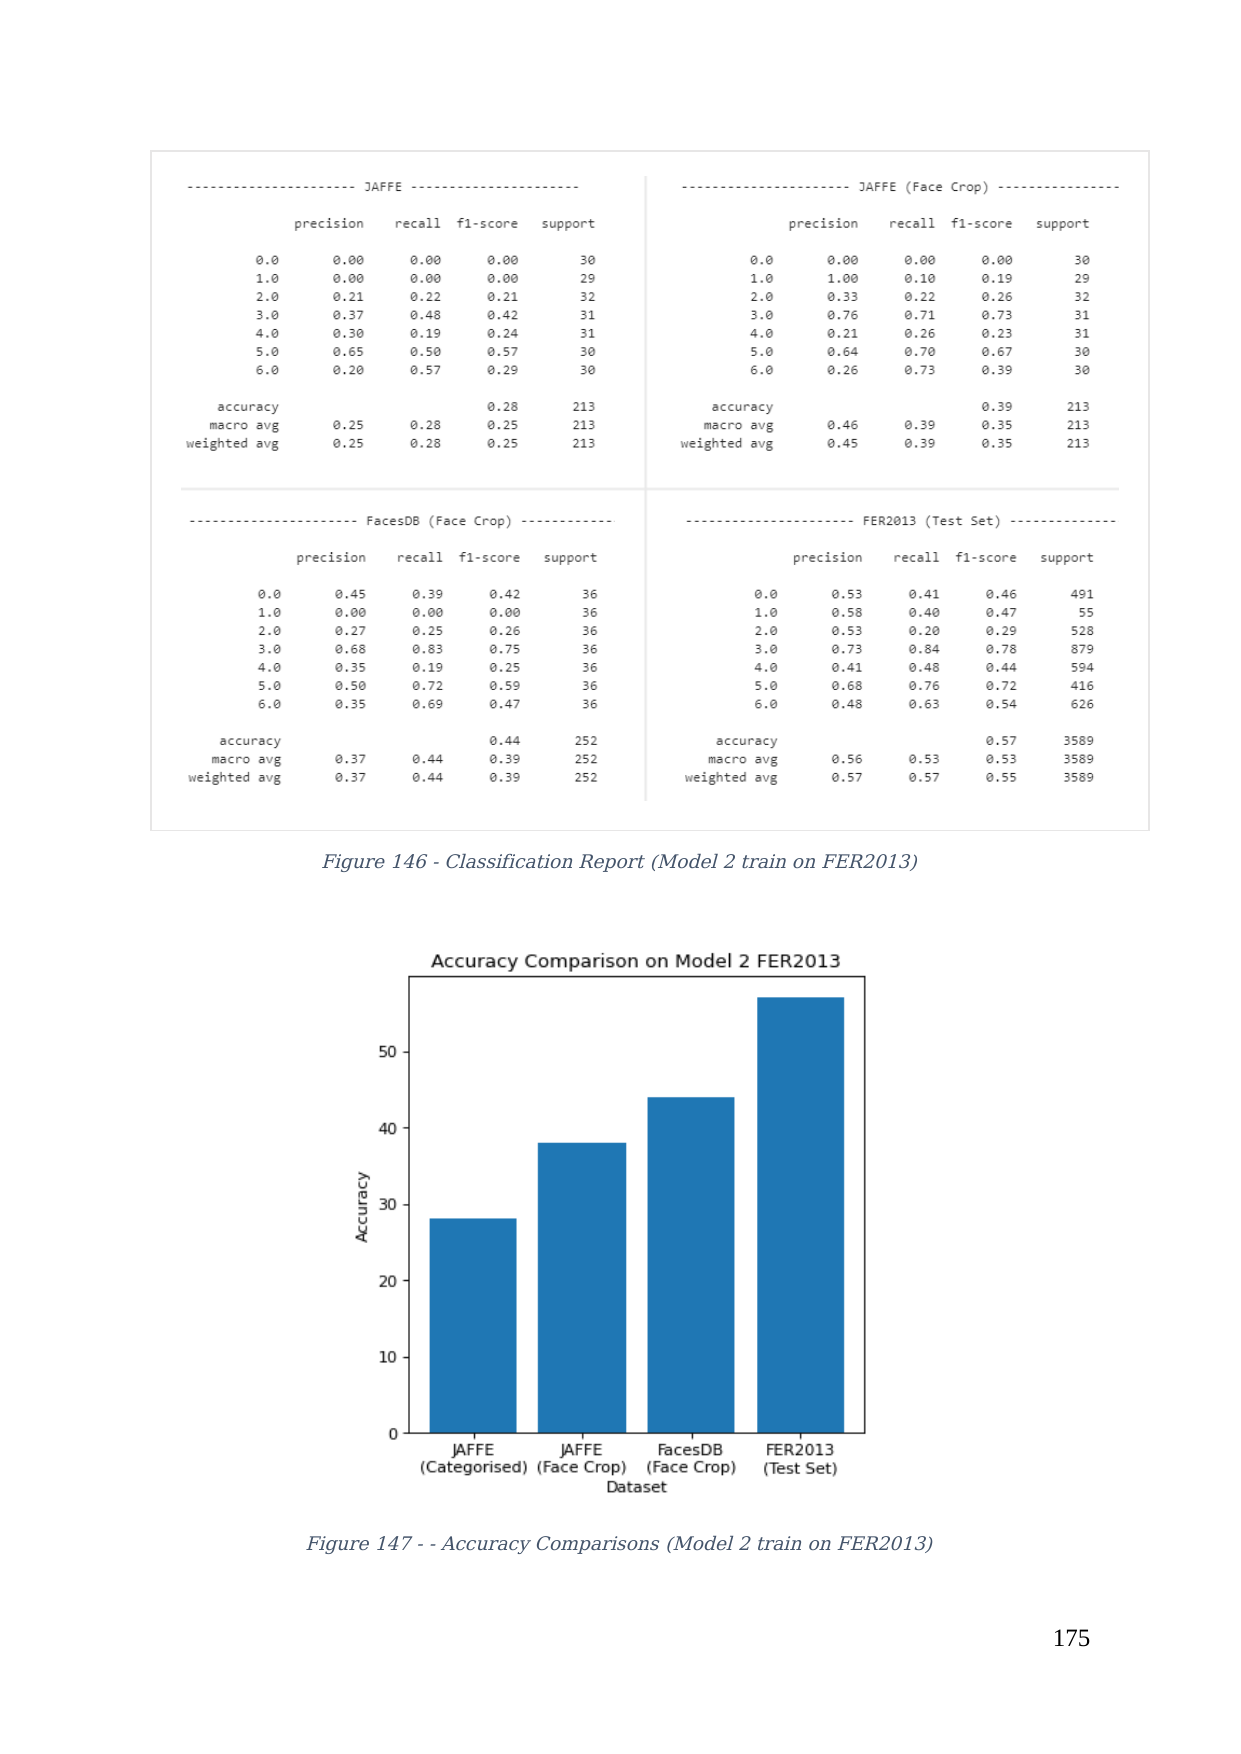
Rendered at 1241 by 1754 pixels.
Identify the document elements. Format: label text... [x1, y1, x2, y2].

text Figure 146 - Classification Report (Model 2 train on FER2013) [150, 850, 1090, 873]
picture [343, 939, 897, 1514]
text Figure 147 - - Accuracy Comparisons (Model 2 train on FER2013) [150, 1532, 1090, 1554]
picture [181, 176, 1119, 802]
